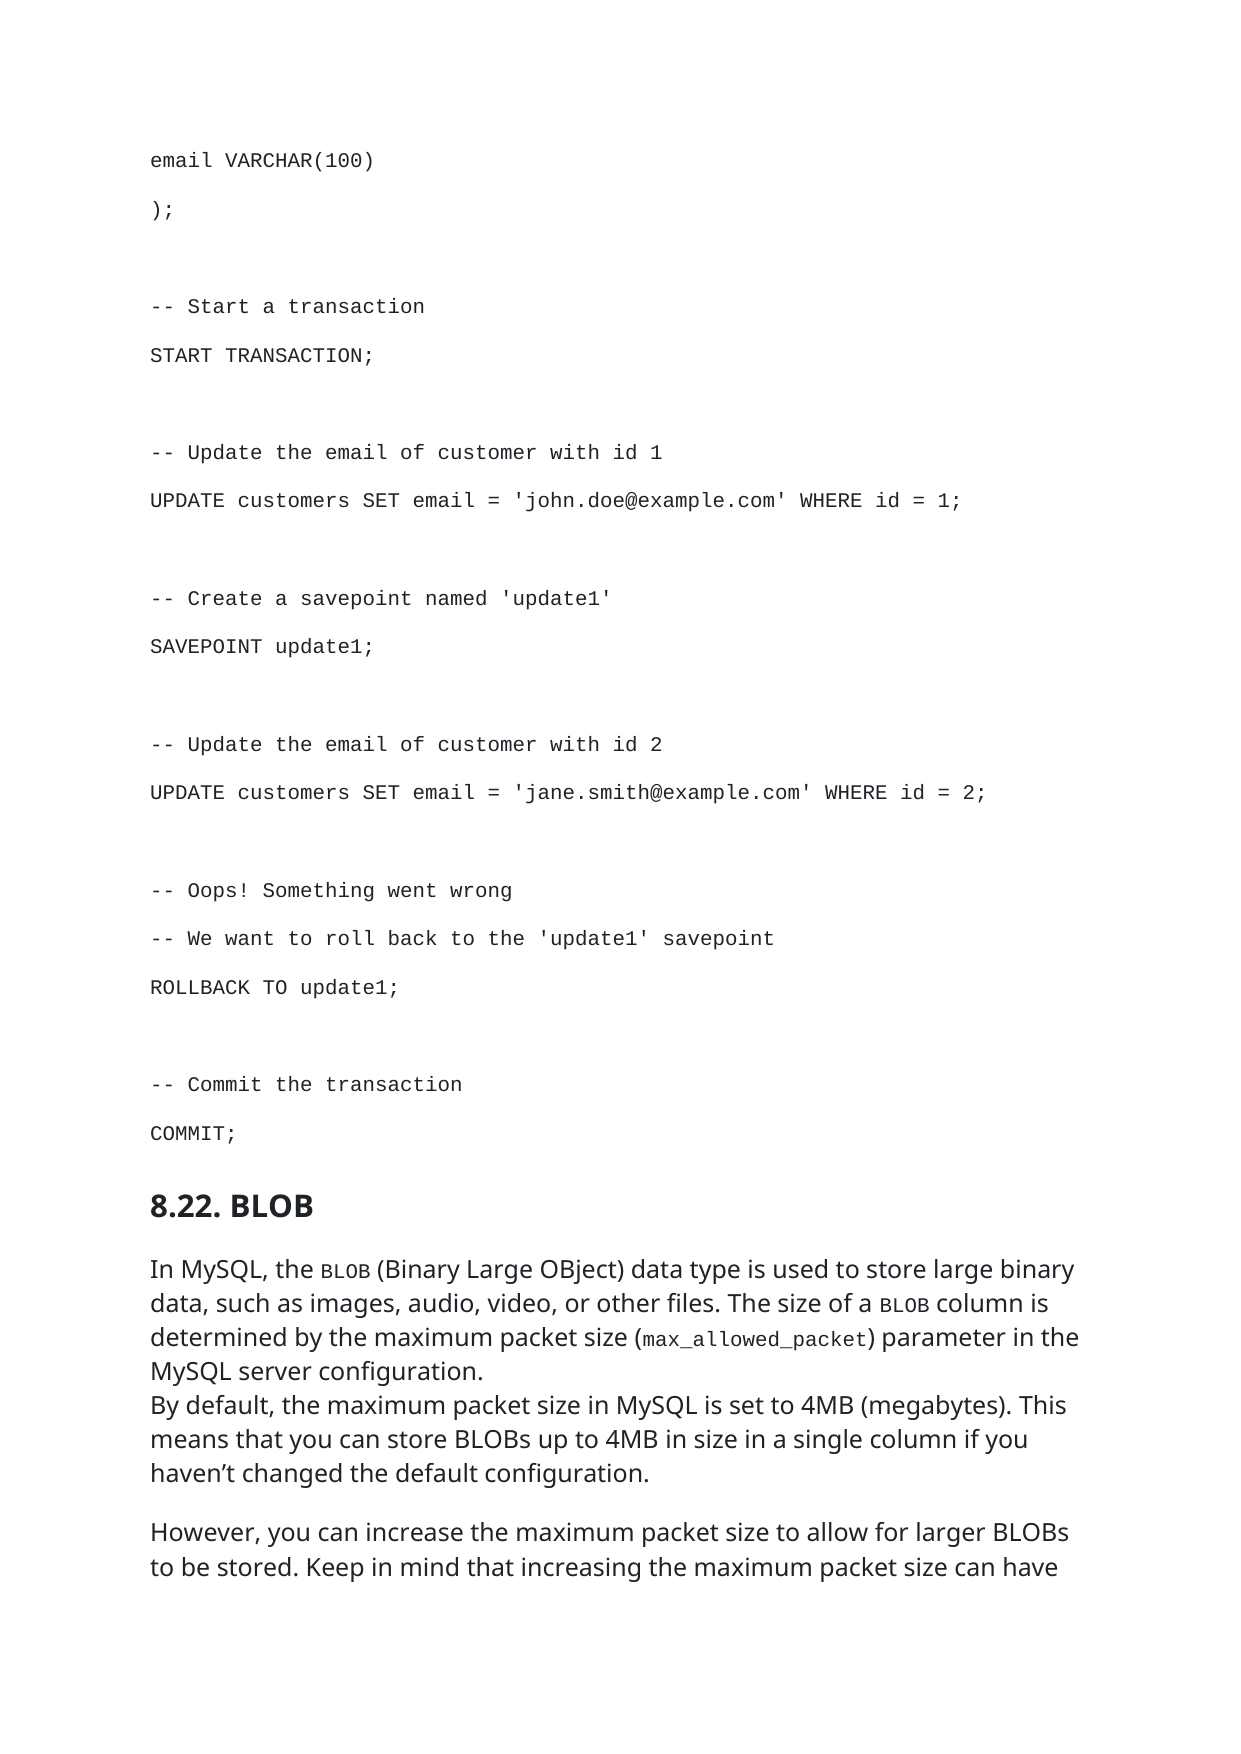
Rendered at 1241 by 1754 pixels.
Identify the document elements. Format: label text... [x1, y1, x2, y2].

text -- Create a savepoint named 'update1' [150, 588, 1090, 611]
text By default, the maximum packet size in MySQL is set to 4MB (megabytes). This means that you can store BLOBs up to 4MB in size in a single column if you haven’t changed the default configuration. [150, 1388, 1090, 1490]
text START TRANSACTION; [150, 344, 1090, 368]
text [150, 1515, 1090, 1583]
text -- Oops! Something went wrong [150, 880, 1090, 903]
text -- Update the email of customer with id 1 [150, 442, 1090, 466]
text -- Update the email of customer with id 2 [150, 734, 1090, 757]
text UPDATE customers SET email = 'jane.smith@example.com' WHERE id = 2; [150, 782, 1090, 806]
text email VARCHAR(100) [150, 150, 1090, 174]
text -- We want to roll back to the 'update1' savepoint [150, 928, 1090, 952]
text ); [150, 199, 1090, 222]
text UPDATE customers SET email = 'john.doe@example.com' WHERE id = 1; [150, 491, 1090, 514]
text SAVEPOINT update1; [150, 636, 1090, 660]
text In MySQL, the BLOB (Binary Large OBject) data type is used to store large binary data, such as images, audio, video, or other files. The size of a BLOB column is determined by the maximum packet size (max_allowed_packet) parameter in the MySQL server configuration. [150, 1252, 1090, 1388]
subtitle 8.22. BLOB [150, 1184, 1090, 1227]
text -- Start a transaction [150, 296, 1090, 319]
text COMMIT; [150, 1123, 1090, 1147]
text -- Commit the transaction [150, 1074, 1090, 1098]
text ROLLBACK TO update1; [150, 977, 1090, 1001]
